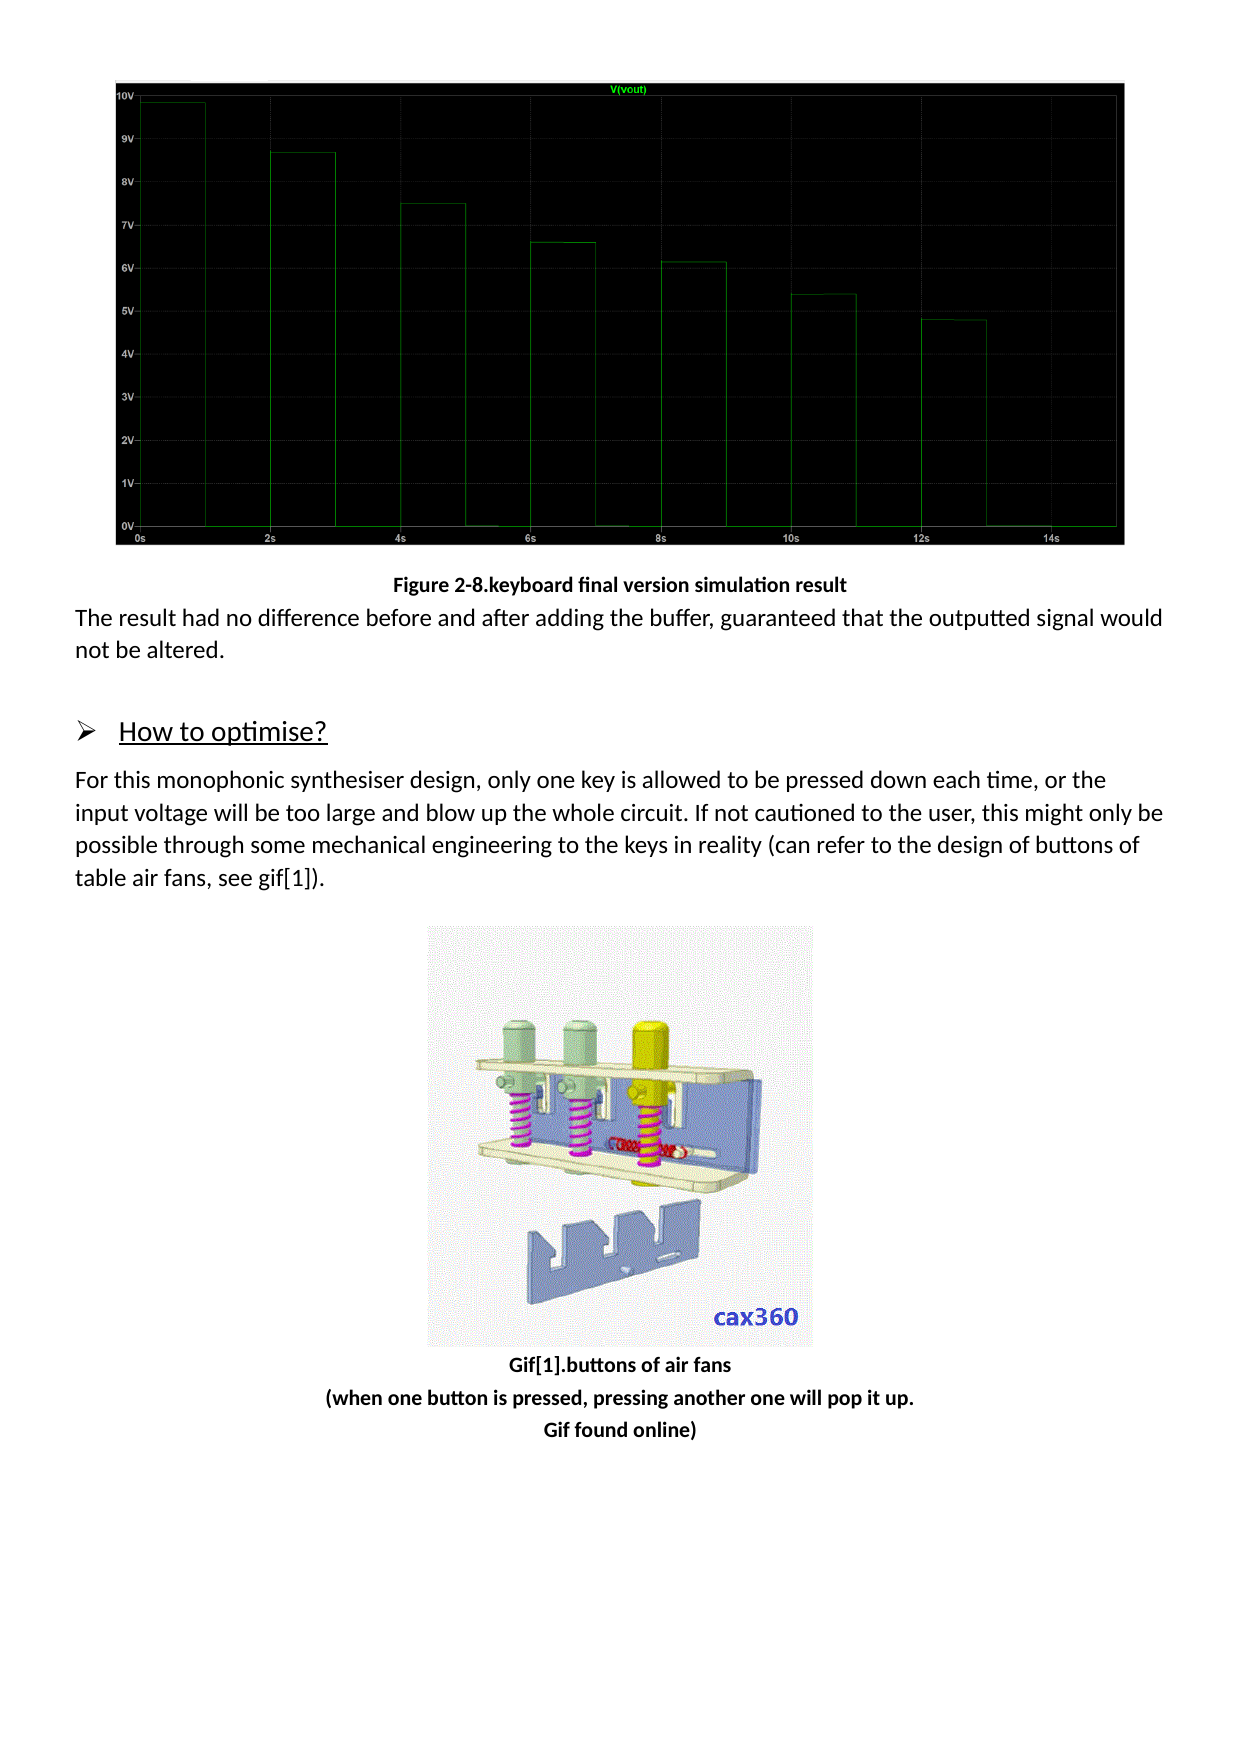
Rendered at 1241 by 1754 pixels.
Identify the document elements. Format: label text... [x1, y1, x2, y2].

list How to optimise? [75, 698, 1165, 763]
text Gif[1].buttons of air fans [75, 1348, 1165, 1381]
text (when one button is pressed, pressing another one will pop it up. [75, 1381, 1165, 1413]
text Figure 2-8.keyboard final version simulation result [75, 568, 1165, 601]
picture [115, 80, 1125, 546]
picture [427, 925, 814, 1347]
text The result had no difference before and after adding the buffer, guaranteed that the outputted signal would not be altered. [75, 601, 1165, 666]
text Gif found online) [75, 1413, 1165, 1446]
text For this monophonic synthesiser design, only one key is allowed to be pressed down each time, or the input voltage will be too large and blow up the whole circuit. If not cautioned to the user, this might only be possible through some mechanical engineering to the keys in reality (can refer to the design of buttons of table air fans, see gif[1]). [75, 763, 1165, 893]
